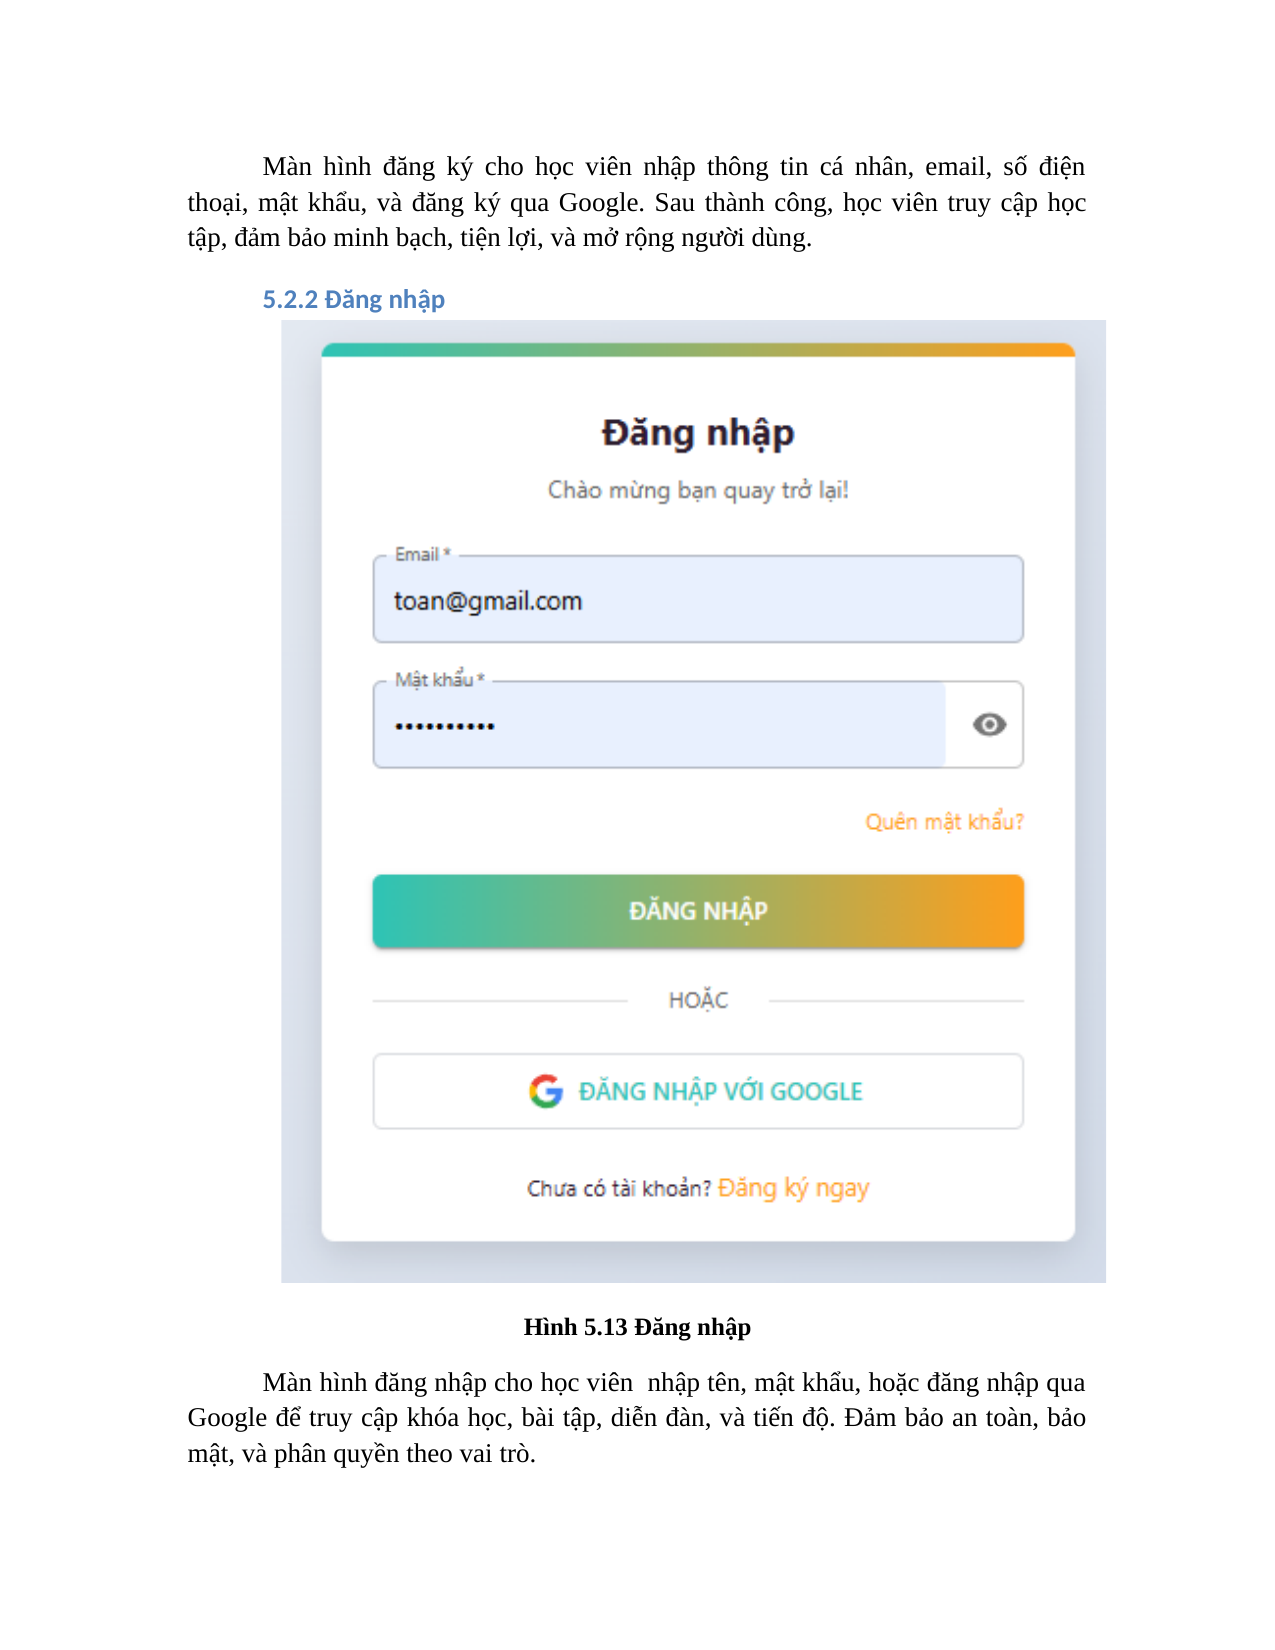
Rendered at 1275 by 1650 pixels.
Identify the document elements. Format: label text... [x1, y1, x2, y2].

picture [281, 320, 1107, 1283]
text Màn hình đăng ký cho học viên nhập thông tin cá nhân, email, số điện thoại, mật khẩu, và đăng ký qua Google. Sau thành công, học viên truy cập học tập, đảm bảo minh bạch, tiện lợi, và mở rộng người dùng. [187, 150, 1087, 253]
text Màn hình đăng nhập cho học viên nhập tên, mật khẩu, hoặc đăng nhập qua Google để truy cập khóa học, bài tập, diễn đàn, và tiến độ. Đảm bảo an toàn, bảo mật, và phân quyền theo vai trò. [187, 1366, 1087, 1468]
text Hình 5.13 Đăng nhập [187, 1312, 1087, 1341]
subtitle 5.2.2 Đăng nhập [187, 282, 1087, 315]
